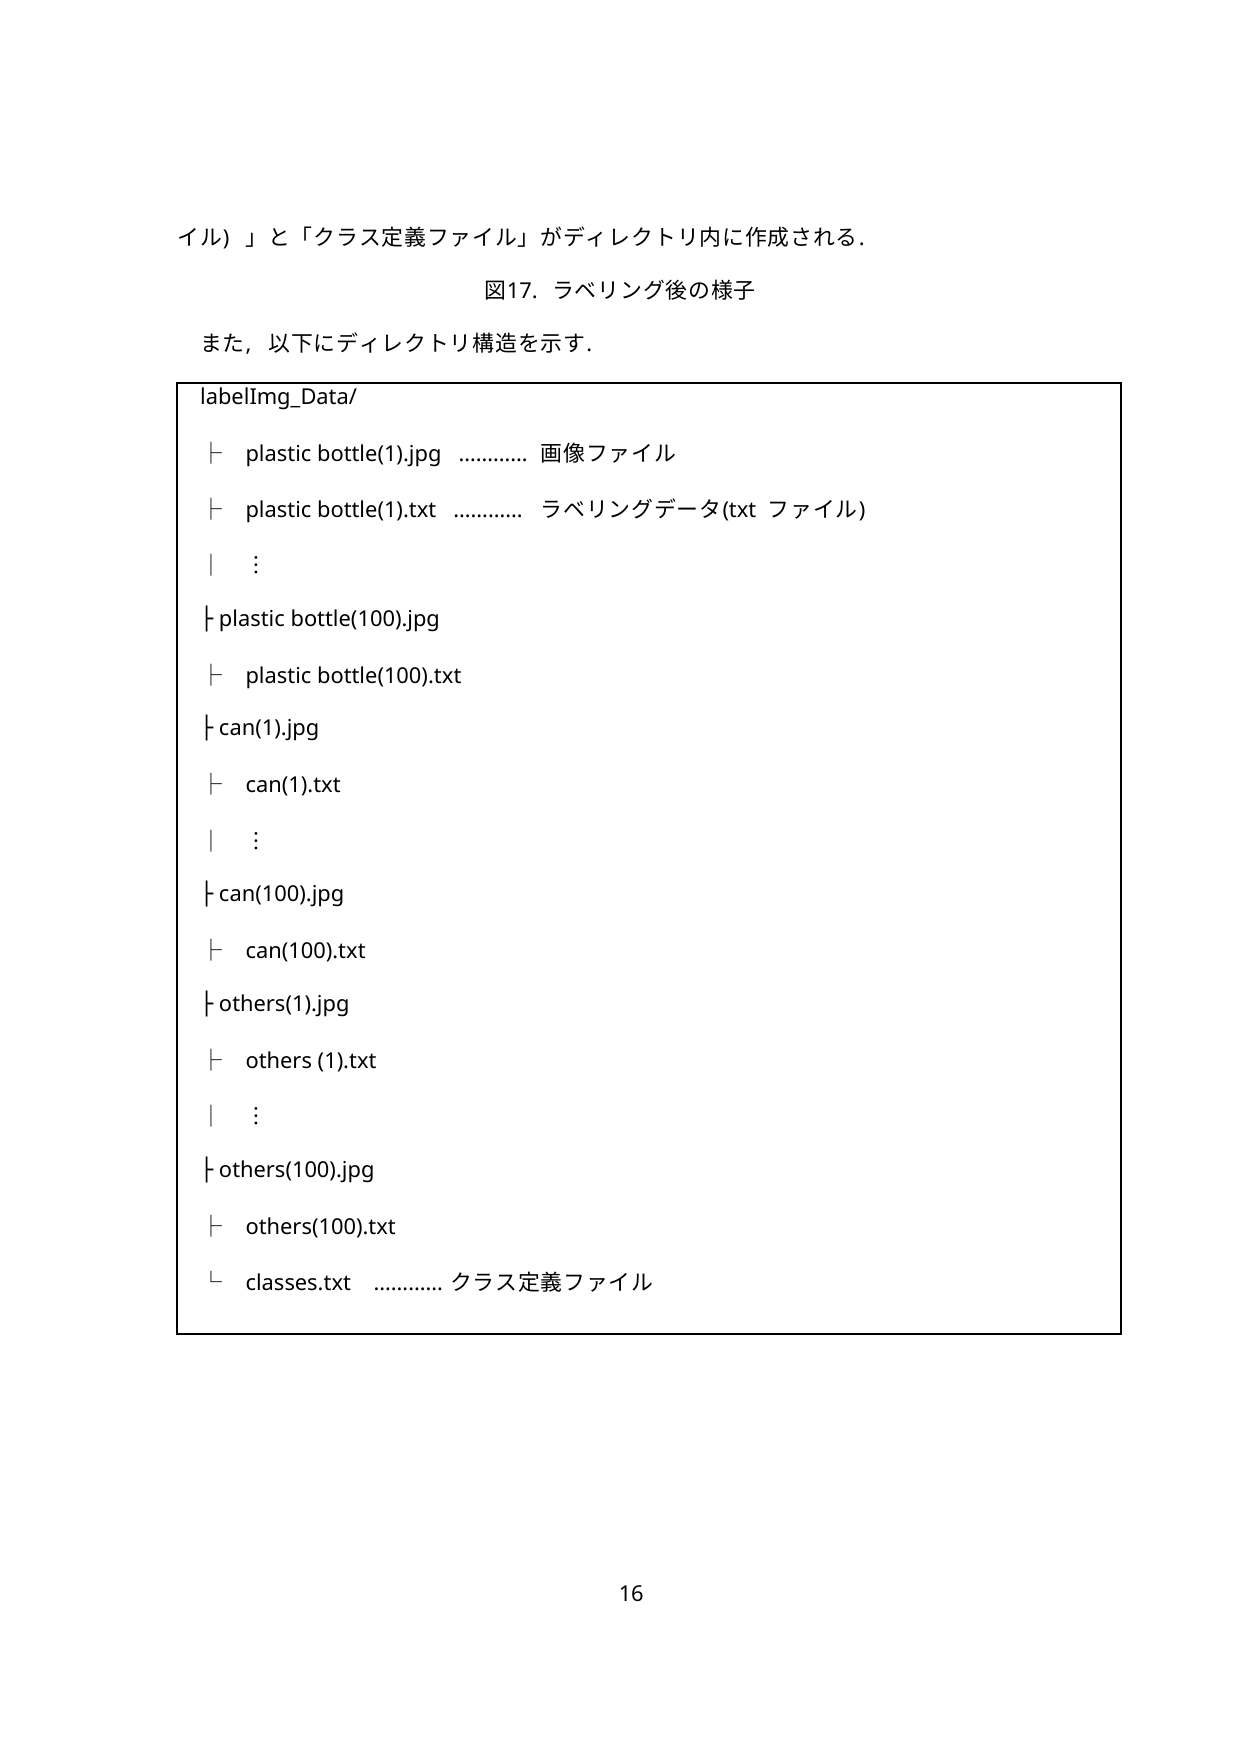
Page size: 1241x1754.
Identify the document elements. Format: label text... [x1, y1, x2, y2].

text ├ plastic bottle(100).jpg ├ plastic bottle(100).txt [178, 599, 1063, 693]
text ラベリングの作業が終わると,画像ファイルに対応した「ラベリングデータ(txtファイル)」と「クラス定義ファイル」がディレクトリ内に作成される. [177, 217, 1063, 254]
text また,以下にディレクトリ構造を示す. [177, 323, 1063, 361]
text 図17.ラベリング後の様子 [177, 270, 1063, 308]
text labelImg_Data/ ├ plastic bottle(1).jpg …………画像ファイル ├ plastic bottle(1).txt …………ラベリングデータ(txtファイル) │ ︙ [178, 384, 1063, 583]
text ├ can(1).jpg ├ can(1).txt │ ︙ [178, 708, 1063, 858]
text ├ can(100).jpg ├ can(100).txt [178, 874, 1063, 968]
text ├ others(1).jpg ├ others (1).txt │ ︙ [178, 984, 1063, 1134]
text ├ others(100).jpg ├ others(100).txt └ classes.txt …………クラス定義ファイル [178, 1150, 1063, 1300]
